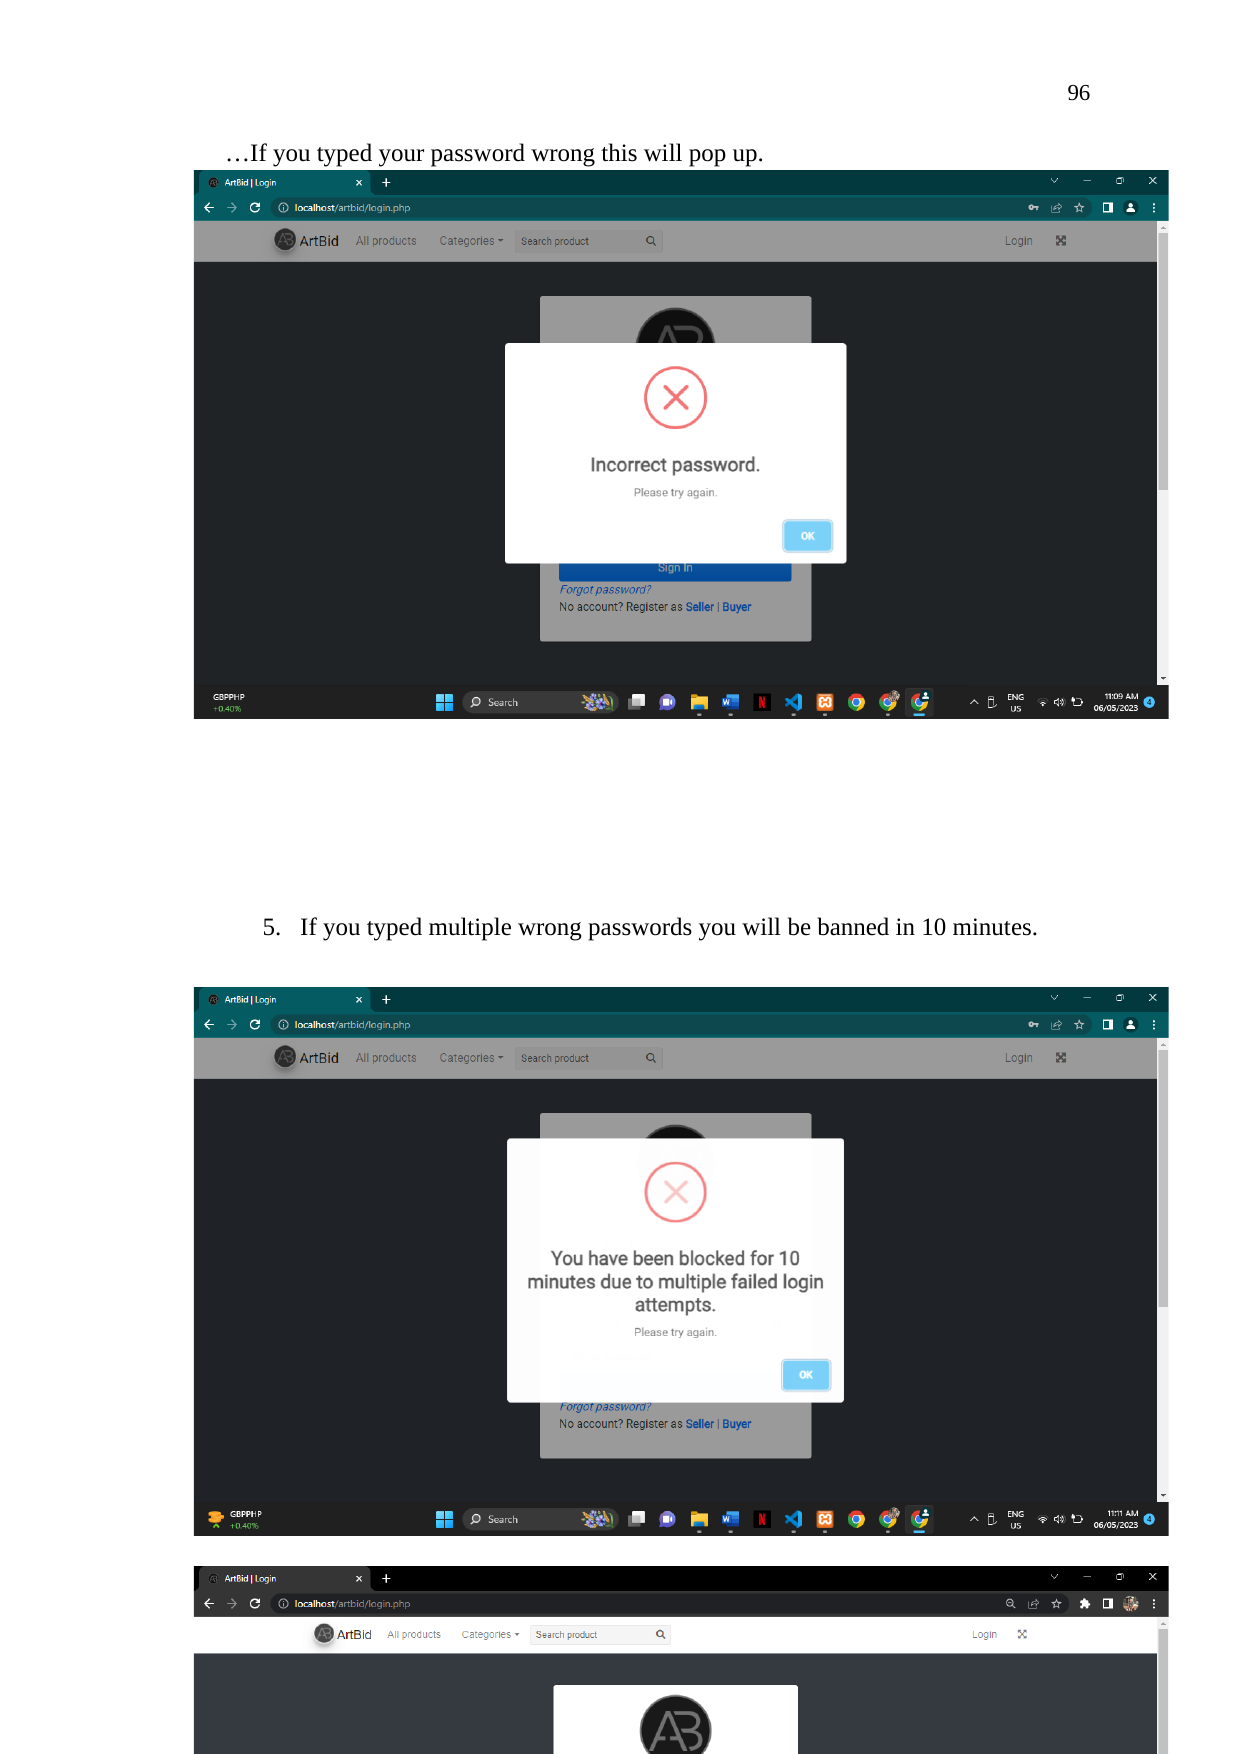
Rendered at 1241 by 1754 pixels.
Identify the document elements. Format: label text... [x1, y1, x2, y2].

picture [193, 1566, 1169, 1754]
picture [193, 987, 1169, 1536]
list If you typed multiple wrong passwords you will be banned in 10 minutes. [262, 912, 1169, 941]
picture [193, 170, 1169, 719]
text …If you typed your password wrong this will pop up. [225, 138, 1162, 167]
